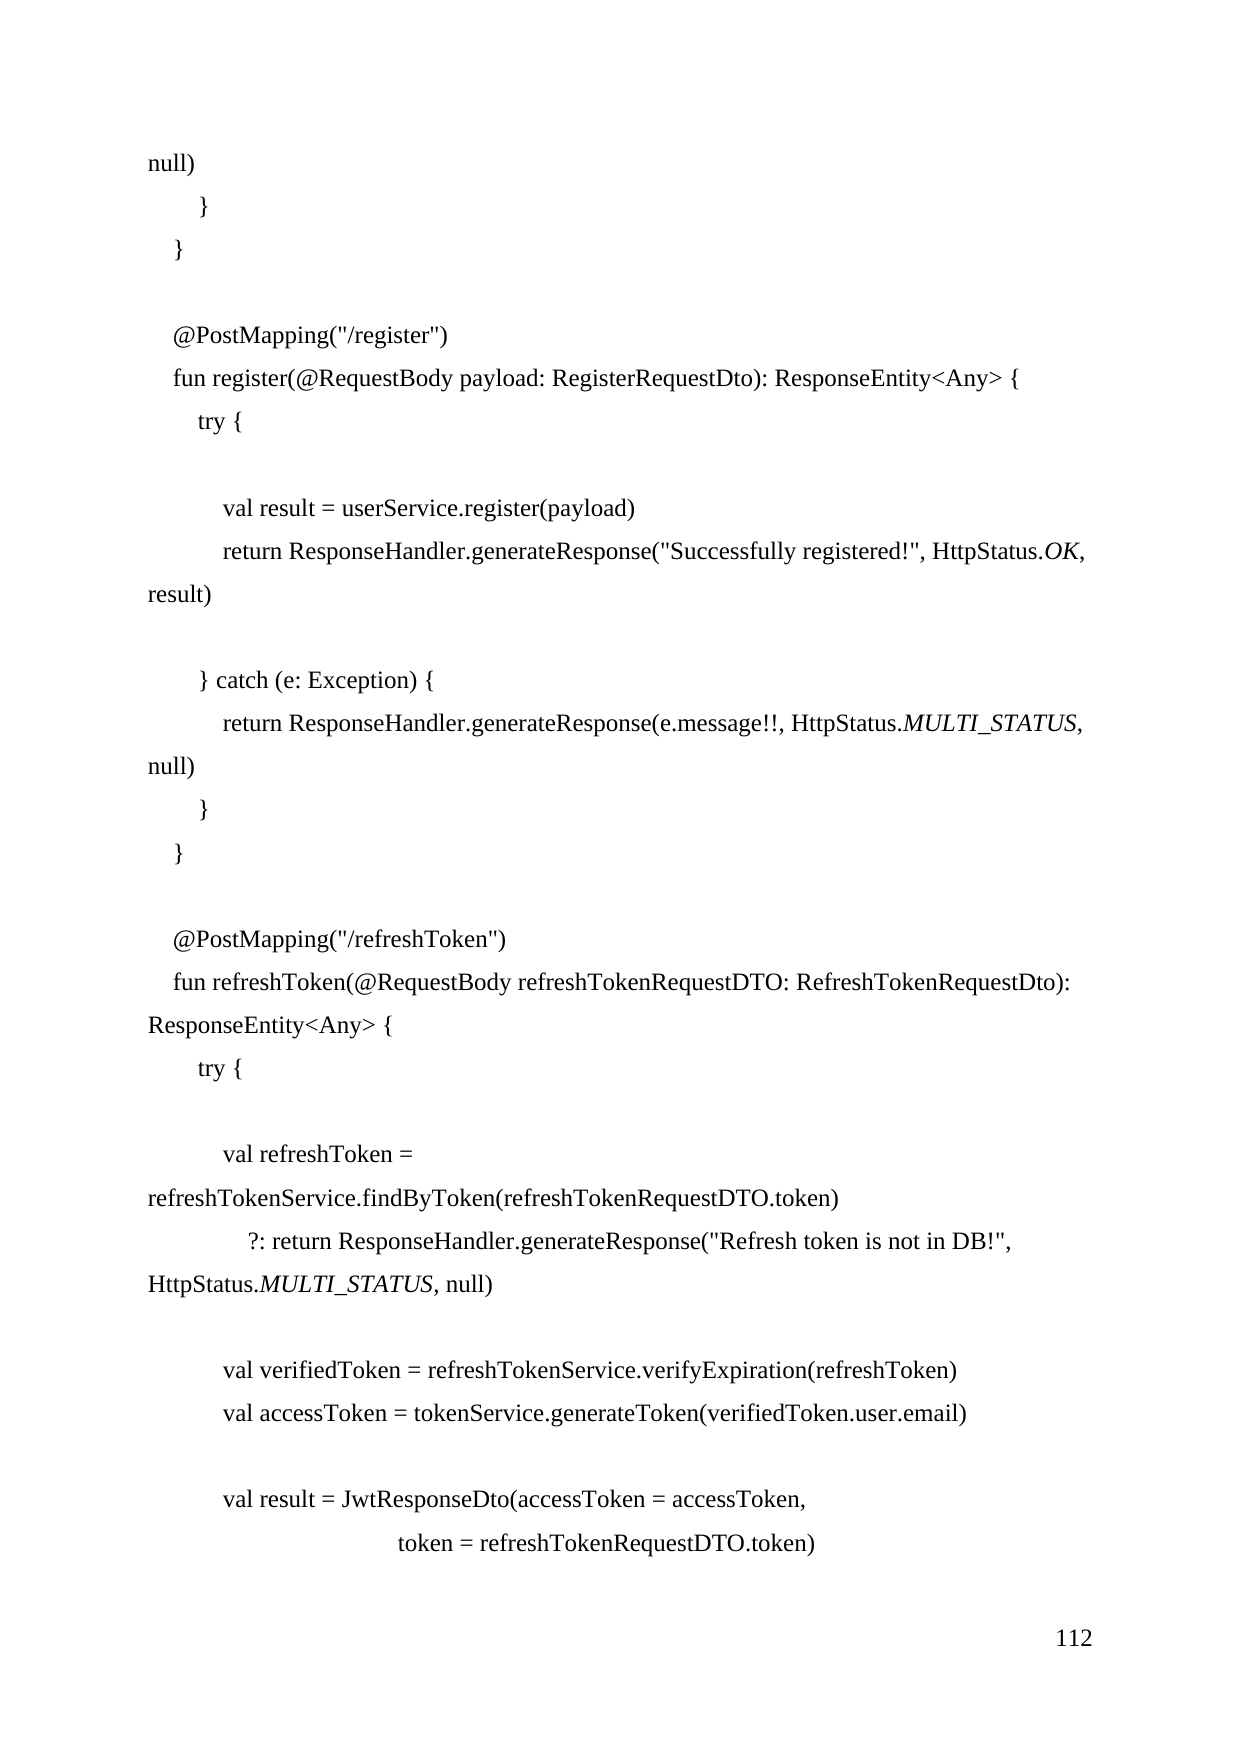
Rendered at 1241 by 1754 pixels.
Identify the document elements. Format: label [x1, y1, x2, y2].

text [148, 148, 1093, 1599]
